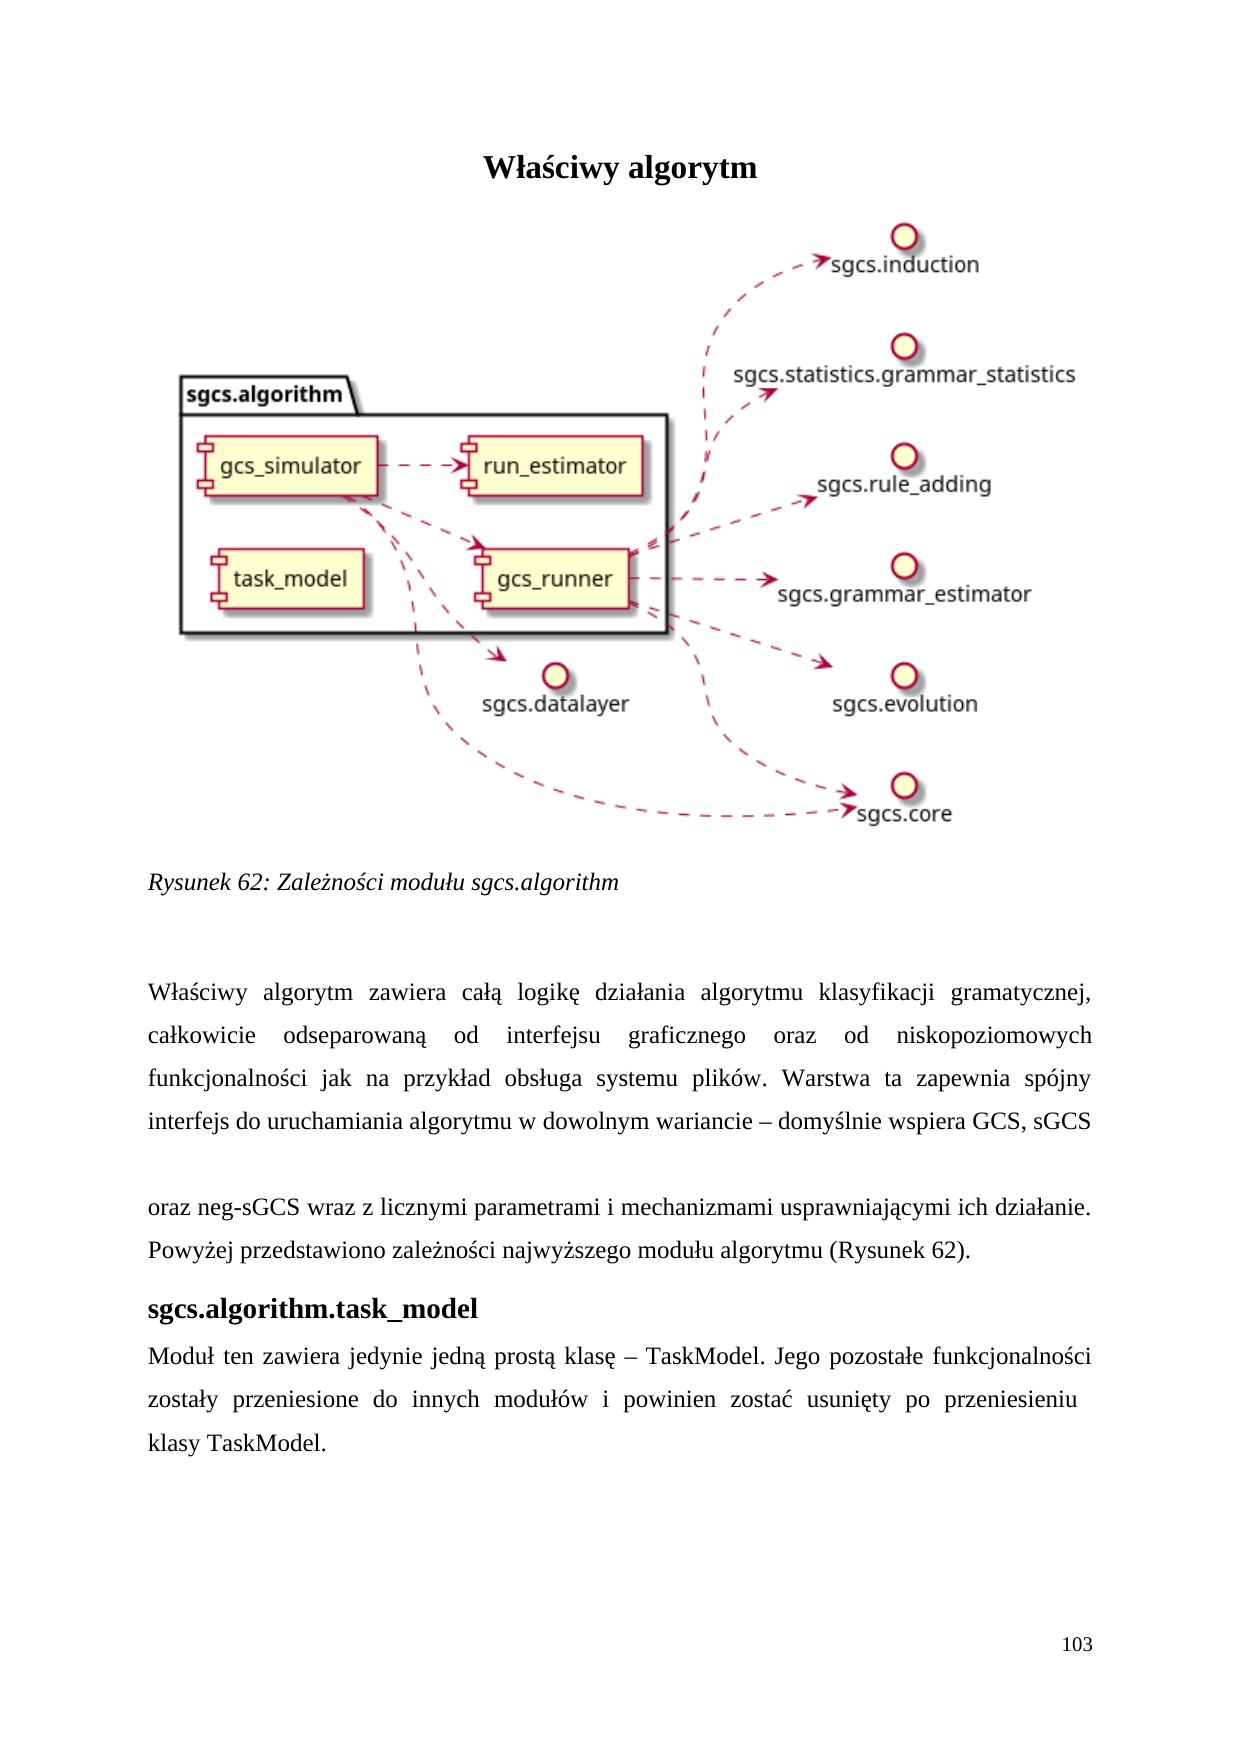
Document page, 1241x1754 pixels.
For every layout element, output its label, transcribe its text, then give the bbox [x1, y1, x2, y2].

text Właściwy algorytm [148, 148, 1093, 186]
picture [147, 211, 1093, 846]
text Moduł ten zawiera jedynie jedną prostą klasę – TaskModel. Jego pozostałe funkcjonalności zostały przeniesione do innych modułów i powinien zostać usunięty po przeniesieniu klasy TaskModel. [148, 1341, 1093, 1456]
text Właściwy algorytm zawiera całą logikę działania algorytmu klasyfikacji gramatycznej, całkowicie odseparowaną od interfejsu graficznego oraz od niskopoziomowych funkcjonalności jak na przykład obsługa systemu plików. Warstwa ta zapewnia spójny interfejs do uruchamiania algorytmu w dowolnym wariancie – domyślnie wspiera GCS, sGCS oraz neg-sGCS wraz z licznymi parametrami i mechanizmami usprawniającymi ich działanie. Powyżej przedstawiono zależności najwyższego modułu algorytmu (Rysunek 62). [148, 977, 1093, 1264]
text sgcs.algorithm.task_model [148, 1291, 1093, 1324]
